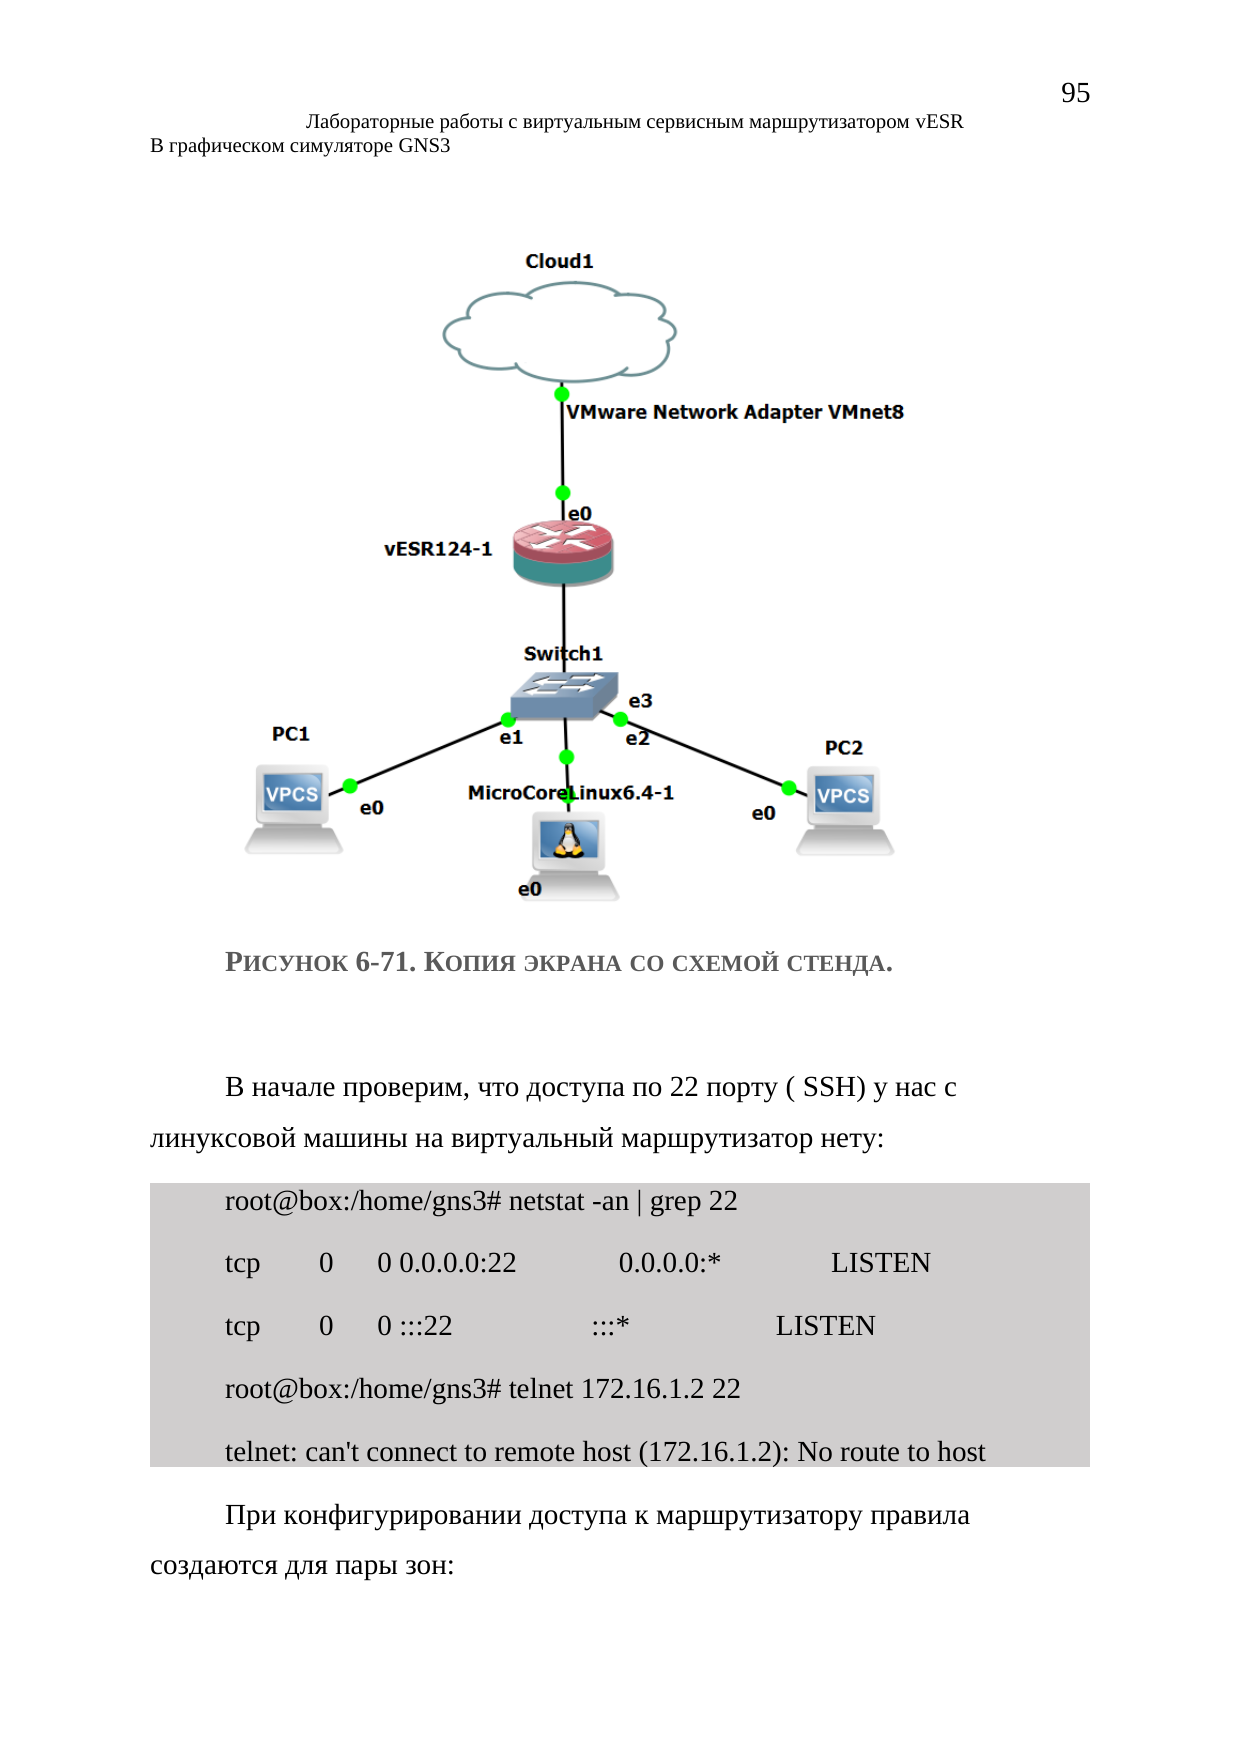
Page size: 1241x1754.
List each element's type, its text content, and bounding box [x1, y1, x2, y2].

text tcp 0 0 :::22 :::* LISTEN [150, 1308, 1090, 1342]
text telnet: can't connect to remote host (172.16.1.2): No route to host [150, 1434, 1090, 1467]
text В начале проверим, что доступа по 22 порту ( SSH) у нас с линуксовой машины на виртуальный маршрутизатор нету: [150, 1069, 1090, 1153]
picture [225, 190, 948, 915]
text root@box:/home/gns3# netstat -an | grep 22 [150, 1183, 1090, 1216]
text root@box:/home/gns3# telnet 172.16.1.2 22 [150, 1371, 1090, 1405]
text При конфигурировании доступа к маршрутизатору правила создаются для пары зон: [150, 1497, 1090, 1581]
text tcp 0 0 0.0.0.0:22 0.0.0.0:* LISTEN [150, 1246, 1090, 1279]
